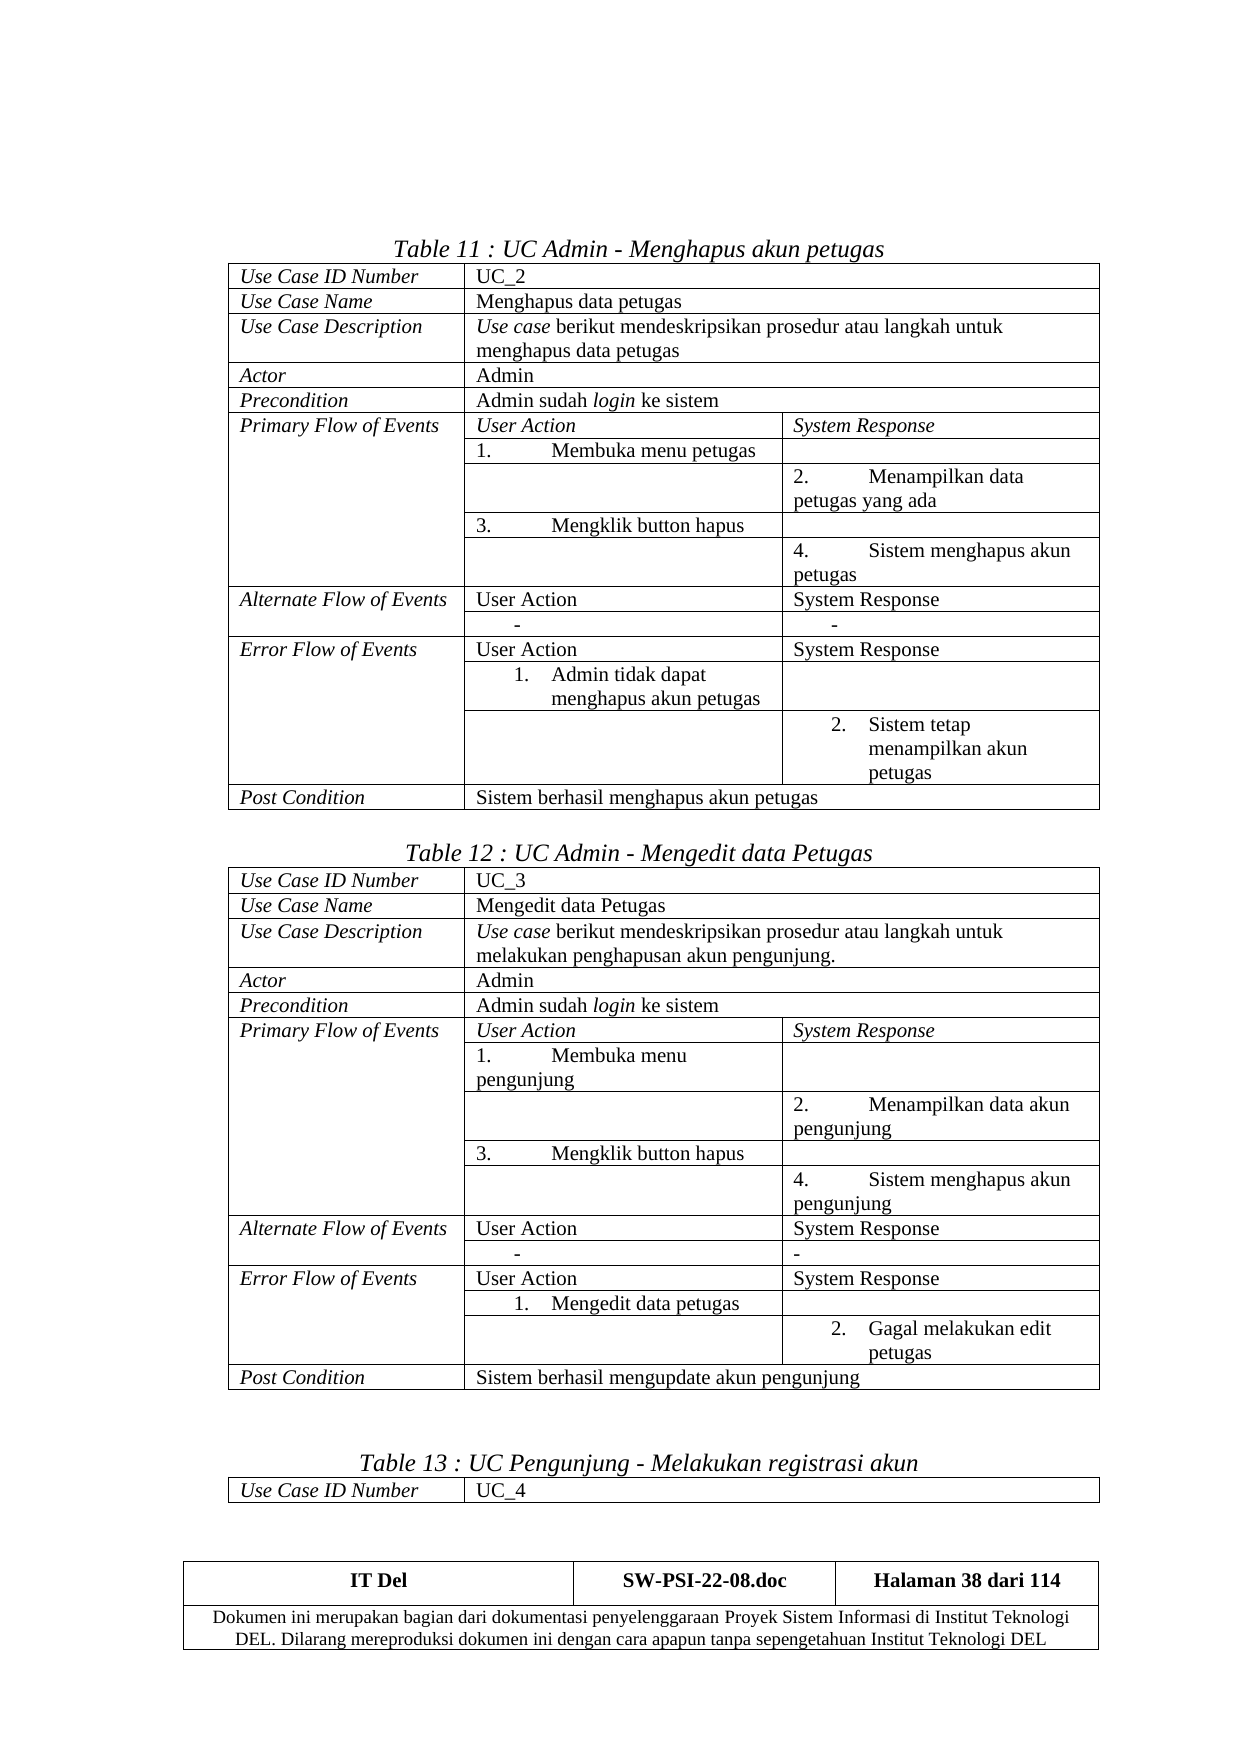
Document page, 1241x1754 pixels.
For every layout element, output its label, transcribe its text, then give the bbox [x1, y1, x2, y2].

table_cell Precondition [229, 993, 464, 1017]
table_cell [783, 513, 1099, 537]
table_cell System Response [783, 587, 1099, 611]
table_cell [783, 662, 1099, 710]
table_cell Admin [465, 968, 1099, 992]
table_cell [465, 1166, 782, 1214]
table_header UC_2 [465, 264, 1099, 288]
table_cell Actor [229, 968, 464, 992]
table_cell Mengedit data Petugas [465, 894, 1099, 917]
table_cell User Action [465, 637, 782, 661]
table_cell Primary Flow of Events [229, 413, 464, 586]
table_header UC_4 [465, 1478, 1099, 1502]
table_cell Precondition [229, 388, 464, 412]
table_cell User Action [465, 587, 782, 611]
table_cell User Action [465, 413, 782, 437]
table_cell Alternate Flow of Events [229, 587, 464, 636]
table_cell Use case berikut mendeskripsikan prosedur atau langkah untuk melakukan penghapusan akun pengunjung. [465, 919, 1099, 967]
table_cell Sistem menghapus akun petugas [783, 538, 1099, 586]
table_cell Sistem menghapus akun pengunjung [783, 1166, 1099, 1214]
table_cell Mengedit data petugas [465, 1291, 782, 1315]
table_cell Gagal melakukan edit petugas [783, 1316, 1099, 1364]
table_cell Admin sudah login ke sistem [465, 993, 1099, 1017]
table_cell Error Flow of Events [229, 637, 464, 784]
table_cell Post Condition [229, 1365, 464, 1389]
table_cell [783, 1043, 1099, 1091]
table_cell Menghapus data petugas [465, 289, 1099, 313]
table_cell System Response [783, 413, 1099, 437]
table_cell User Action [465, 1266, 782, 1290]
table_cell Mengklik button hapus [465, 513, 782, 537]
table_cell Use Case Description [229, 919, 464, 967]
table_cell Sistem tetap menampilkan akun petugas [783, 711, 1099, 784]
table_cell Sistem berhasil menghapus akun petugas [465, 785, 1099, 809]
text Table 11 : UC Admin - Menghapus akun petugas [187, 234, 1092, 263]
table_cell Primary Flow of Events [229, 1018, 464, 1214]
text Table 13 : UC Pengunjung - Melakukan registrasi akun [187, 1448, 1092, 1477]
table_cell Use Case Name [229, 289, 464, 313]
table_cell Membuka menu petugas [465, 439, 782, 462]
table_cell System Response [783, 1216, 1099, 1240]
table_cell [783, 1291, 1099, 1315]
table_cell Menampilkan data petugas yang ada [783, 464, 1099, 512]
table_cell Use Case Name [229, 894, 464, 917]
table_cell Actor [229, 363, 464, 387]
table_cell [465, 711, 782, 784]
table_cell Menampilkan data akun pengunjung [783, 1092, 1099, 1140]
table_cell Use case berikut mendeskripsikan prosedur atau langkah untuk menghapus data petugas [465, 314, 1099, 362]
table_header Use Case ID Number [229, 1478, 464, 1502]
table_cell - [783, 1241, 1099, 1265]
table_cell Admin [465, 363, 1099, 387]
table_cell Admin tidak dapat menghapus akun petugas [465, 662, 782, 710]
text Table 12 : UC Admin - Mengedit data Petugas [187, 838, 1092, 867]
table_cell System Response [783, 1266, 1099, 1290]
table_cell Post Condition [229, 785, 464, 809]
table_cell Use Case Description [229, 314, 464, 362]
table_cell [465, 1316, 782, 1364]
table_header UC_3 [465, 868, 1099, 892]
table_cell System Response [783, 1018, 1099, 1042]
table_cell Sistem berhasil mengupdate akun pengunjung [465, 1365, 1099, 1389]
table_cell [465, 1092, 782, 1140]
table_cell User Action [465, 1216, 782, 1240]
table_cell System Response [783, 637, 1099, 661]
table_cell [465, 612, 782, 636]
table_cell User Action [465, 1018, 782, 1042]
table_cell [783, 439, 1099, 462]
table_cell [783, 1141, 1099, 1165]
table_cell Mengklik button hapus [465, 1141, 782, 1165]
table_cell [465, 1241, 782, 1265]
table_cell Admin sudah login ke sistem [465, 388, 1099, 412]
table_cell [465, 464, 782, 512]
table_cell [465, 538, 782, 586]
table_header Use Case ID Number [229, 868, 464, 892]
table_cell [783, 612, 1099, 636]
table_cell Alternate Flow of Events [229, 1216, 464, 1265]
table_header Use Case ID Number [229, 264, 464, 288]
table_cell Membuka menu pengunjung [465, 1043, 782, 1091]
table_cell Error Flow of Events [229, 1266, 464, 1364]
